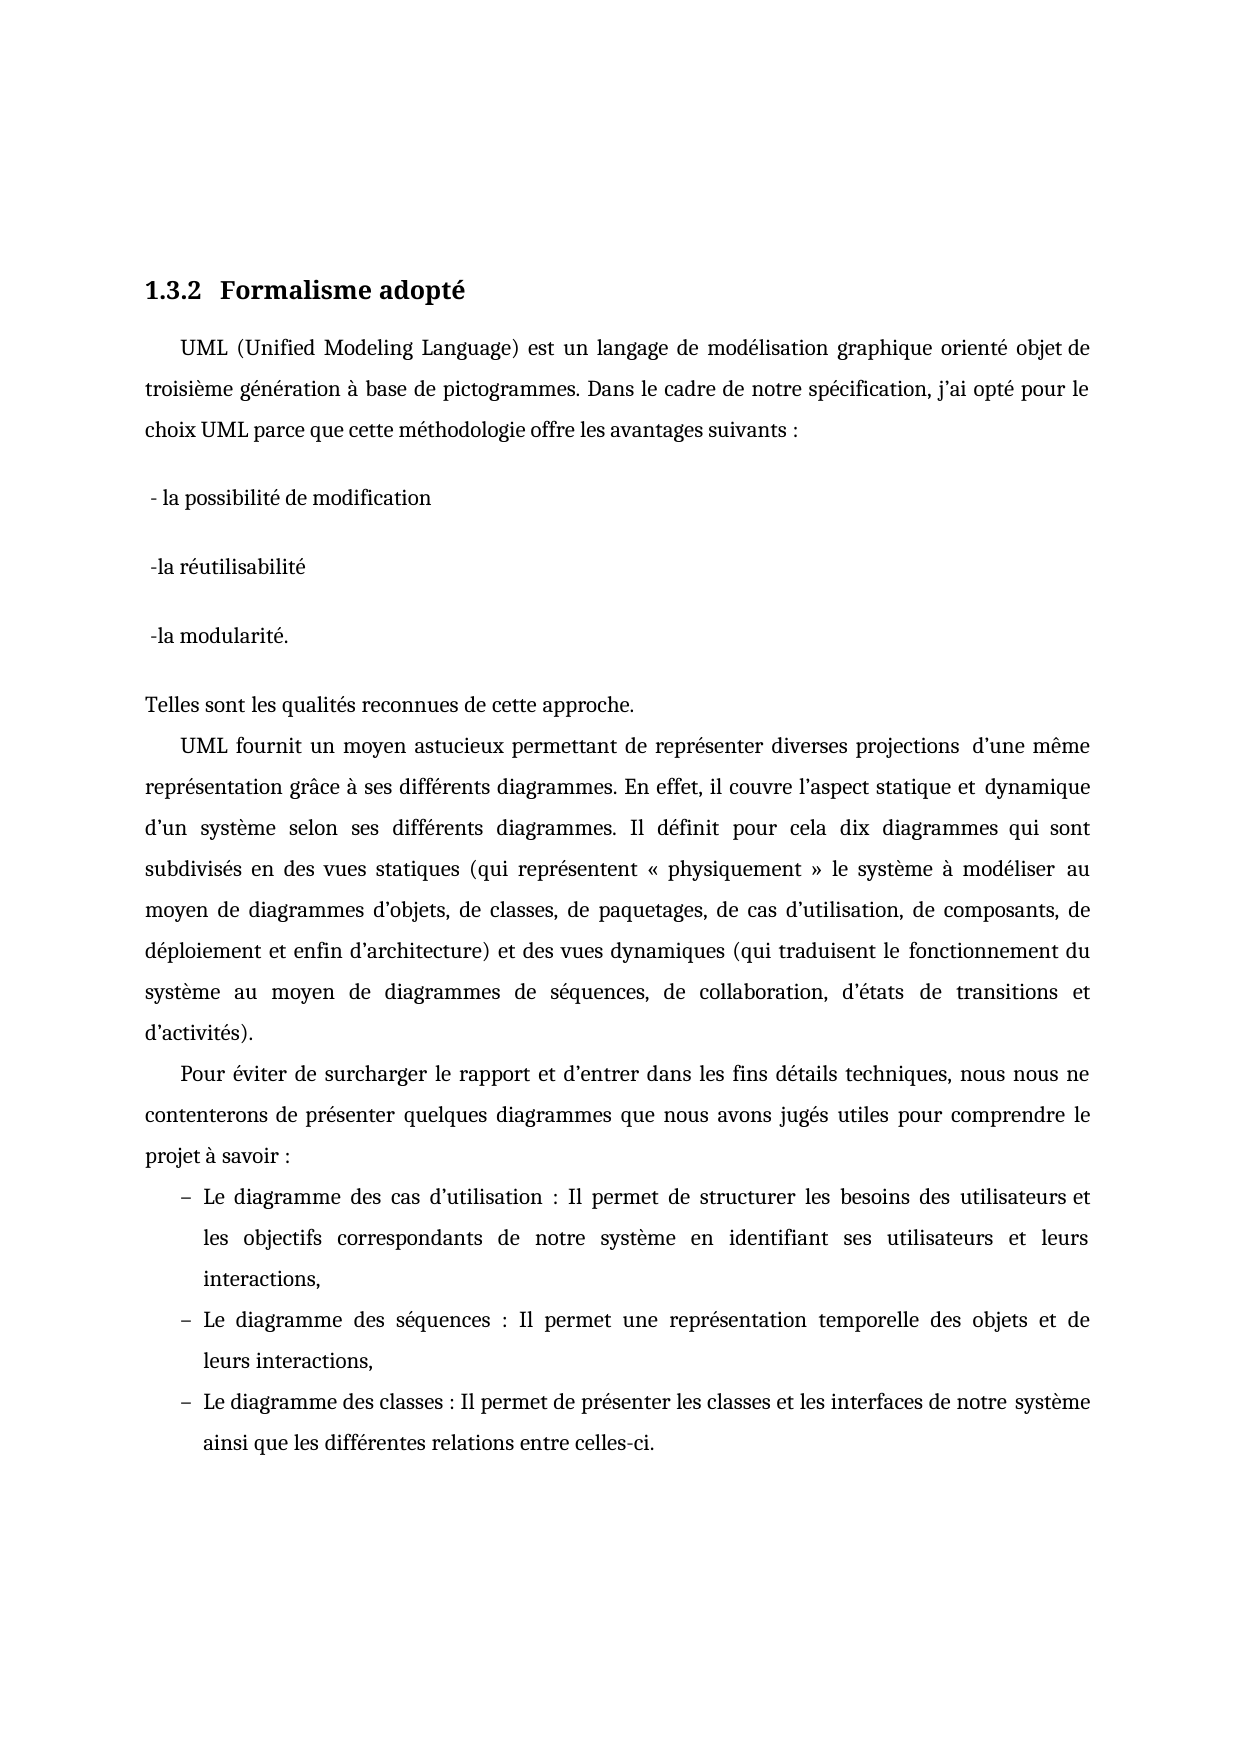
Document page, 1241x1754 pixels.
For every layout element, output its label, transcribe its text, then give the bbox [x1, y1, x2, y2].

text -la modularité. [145, 623, 1090, 649]
list Le diagramme des séquences : Il permet une représentation temporelle des objets et de leurs interactions, [180, 1307, 1090, 1374]
text -la réutilisabilité [145, 554, 1090, 580]
list Le diagramme des cas d’utilisation : Il permet de structurer les besoins des utilisateurs et les objectifs correspondants de notre système en identifiant ses utilisateurs et leurs interactions, [180, 1184, 1090, 1292]
subtitle Formalisme adopté [145, 272, 1180, 307]
text UML fournit un moyen astucieux permettant de représenter diverses projections d’une même représentation grâce à ses différents diagrammes. En effet, il couvre l’aspect statique et dynamique d’un système selon ses différents diagrammes. Il définit pour cela dix diagrammes qui sont subdivisés en des vues statiques (qui représentent « physiquement » le système à modéliser au moyen de diagrammes d’objets, de classes, de paquetages, de cas d’utilisation, de composants, de déploiement et enfin d’architecture) et des vues dynamiques (qui traduisent le fonctionnement du système au moyen de diagrammes de séquences, de collaboration, d’états de transitions et d’activités). [145, 732, 1090, 1046]
text UML (Unified Modeling Language) est un langage de modélisation graphique orienté objet de troisième génération à base de pictogrammes. Dans le cadre de notre spécification, j’ai opté pour le choix UML parce que cette méthodologie offre les avantages suivants : [145, 334, 1090, 443]
text Pour éviter de surcharger le rapport et d’entrer dans les fins détails techniques, nous nous ne contenterons de présenter quelques diagrammes que nous avons jugés utiles pour comprendre le projet à savoir : [145, 1061, 1090, 1169]
text Telles sont les qualités reconnues de cette approche. [145, 691, 1090, 718]
list Le diagramme des classes : Il permet de présenter les classes et les interfaces de notre système ainsi que les différentes relations entre celles-ci. [180, 1389, 1090, 1456]
text - la possibilité de modification [145, 485, 1090, 511]
